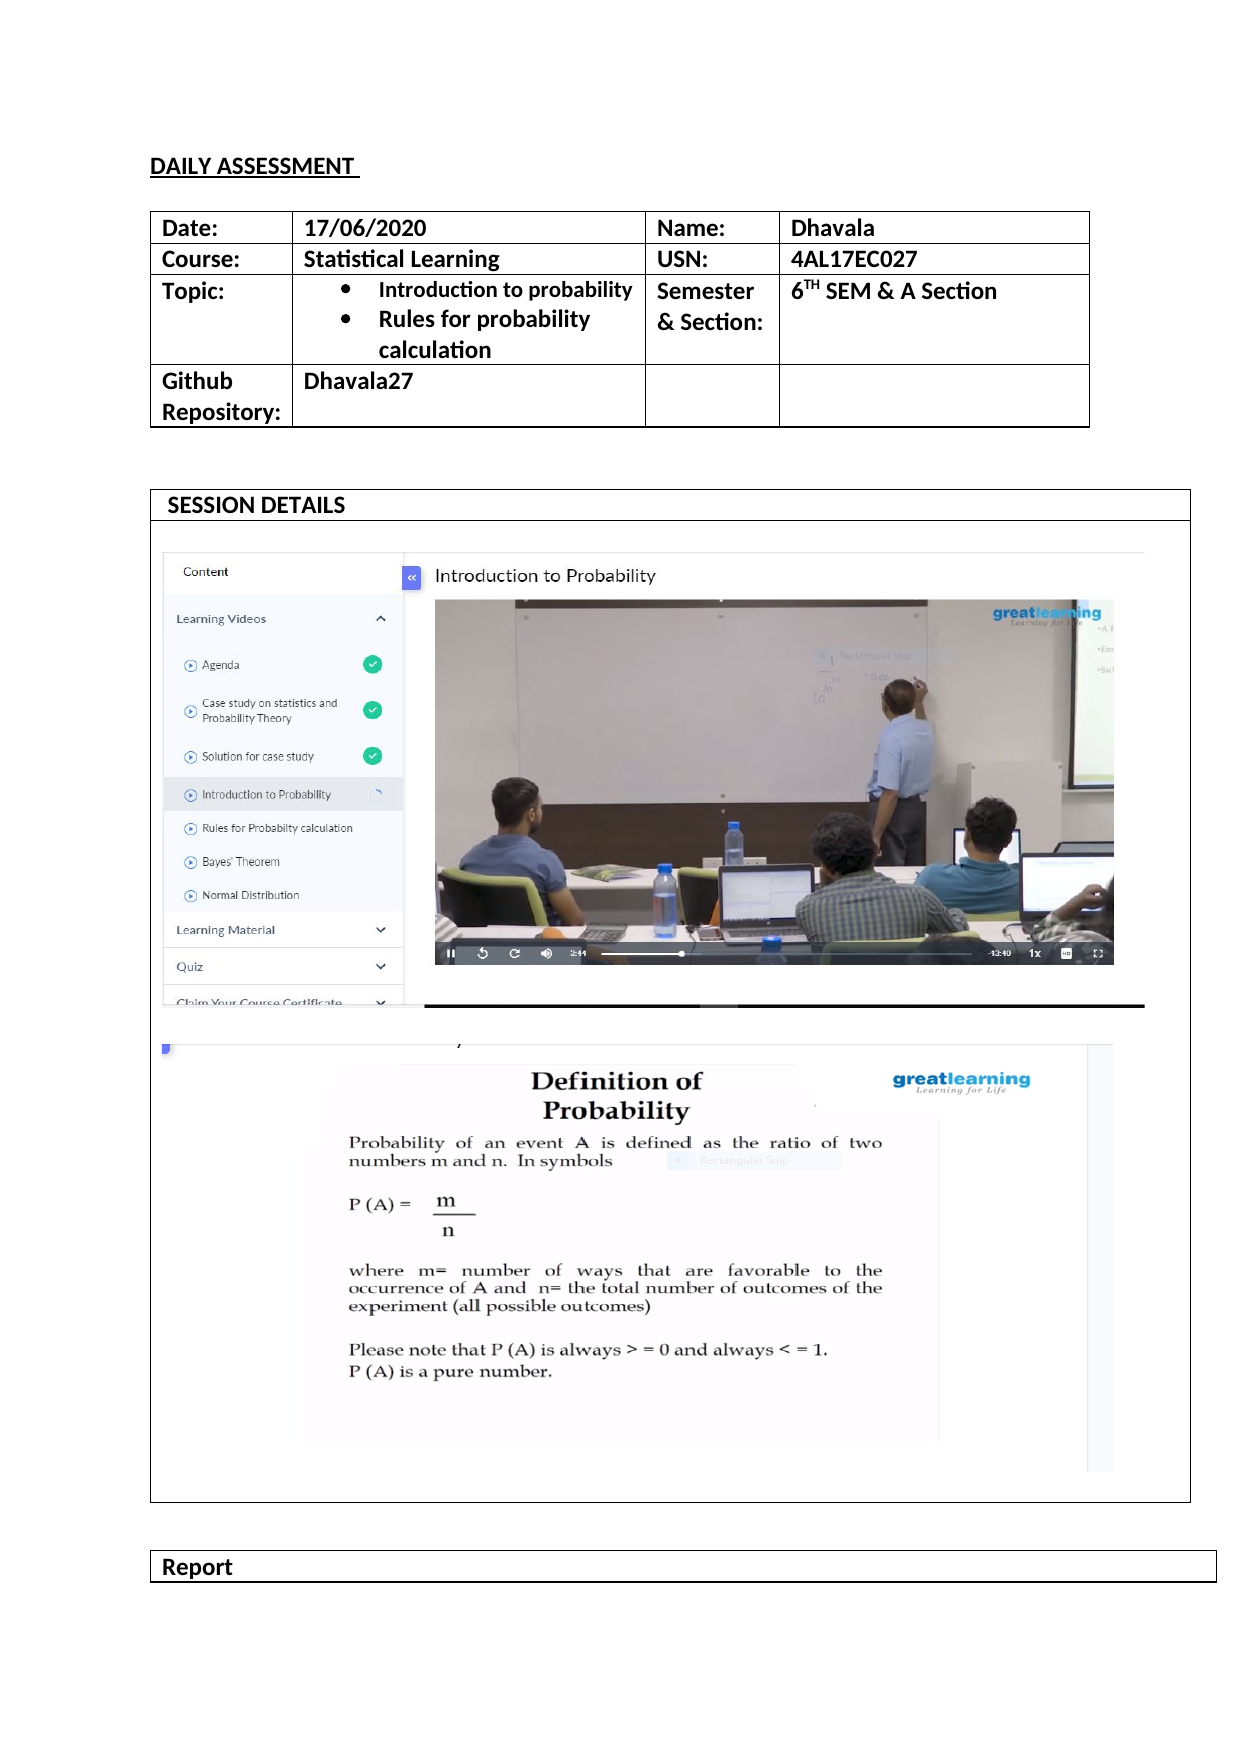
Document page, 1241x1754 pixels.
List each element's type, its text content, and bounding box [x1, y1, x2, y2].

table_header Report [151, 1551, 1216, 1581]
table_cell 4AL17EC027 [780, 244, 1089, 274]
table_cell Introduction to probability Rules for probability calculation [293, 275, 645, 364]
table_cell Semester & Section: [646, 275, 779, 364]
table_header Date: [151, 212, 292, 243]
table_header SESSION DETAILS [151, 490, 1190, 520]
table_cell Statistical Learning [293, 244, 645, 274]
text DAILY ASSESSMENT [150, 150, 1090, 181]
table_header 17/06/2020 [293, 212, 645, 243]
table_header Name: [646, 212, 779, 243]
table_cell USN: [646, 244, 779, 274]
table_cell Topic: [151, 275, 292, 364]
table_cell Course: [151, 244, 292, 274]
table_cell [646, 365, 779, 426]
table_cell [780, 365, 1089, 426]
table_cell [151, 521, 1190, 1502]
table_cell Github Repository: [151, 365, 292, 426]
picture [161, 551, 1145, 1008]
table_header Dhavala [780, 212, 1089, 243]
table_cell Dhavala27 [293, 365, 645, 426]
picture [161, 1038, 1114, 1472]
table_cell 6TH SEM & A Section [780, 275, 1089, 364]
